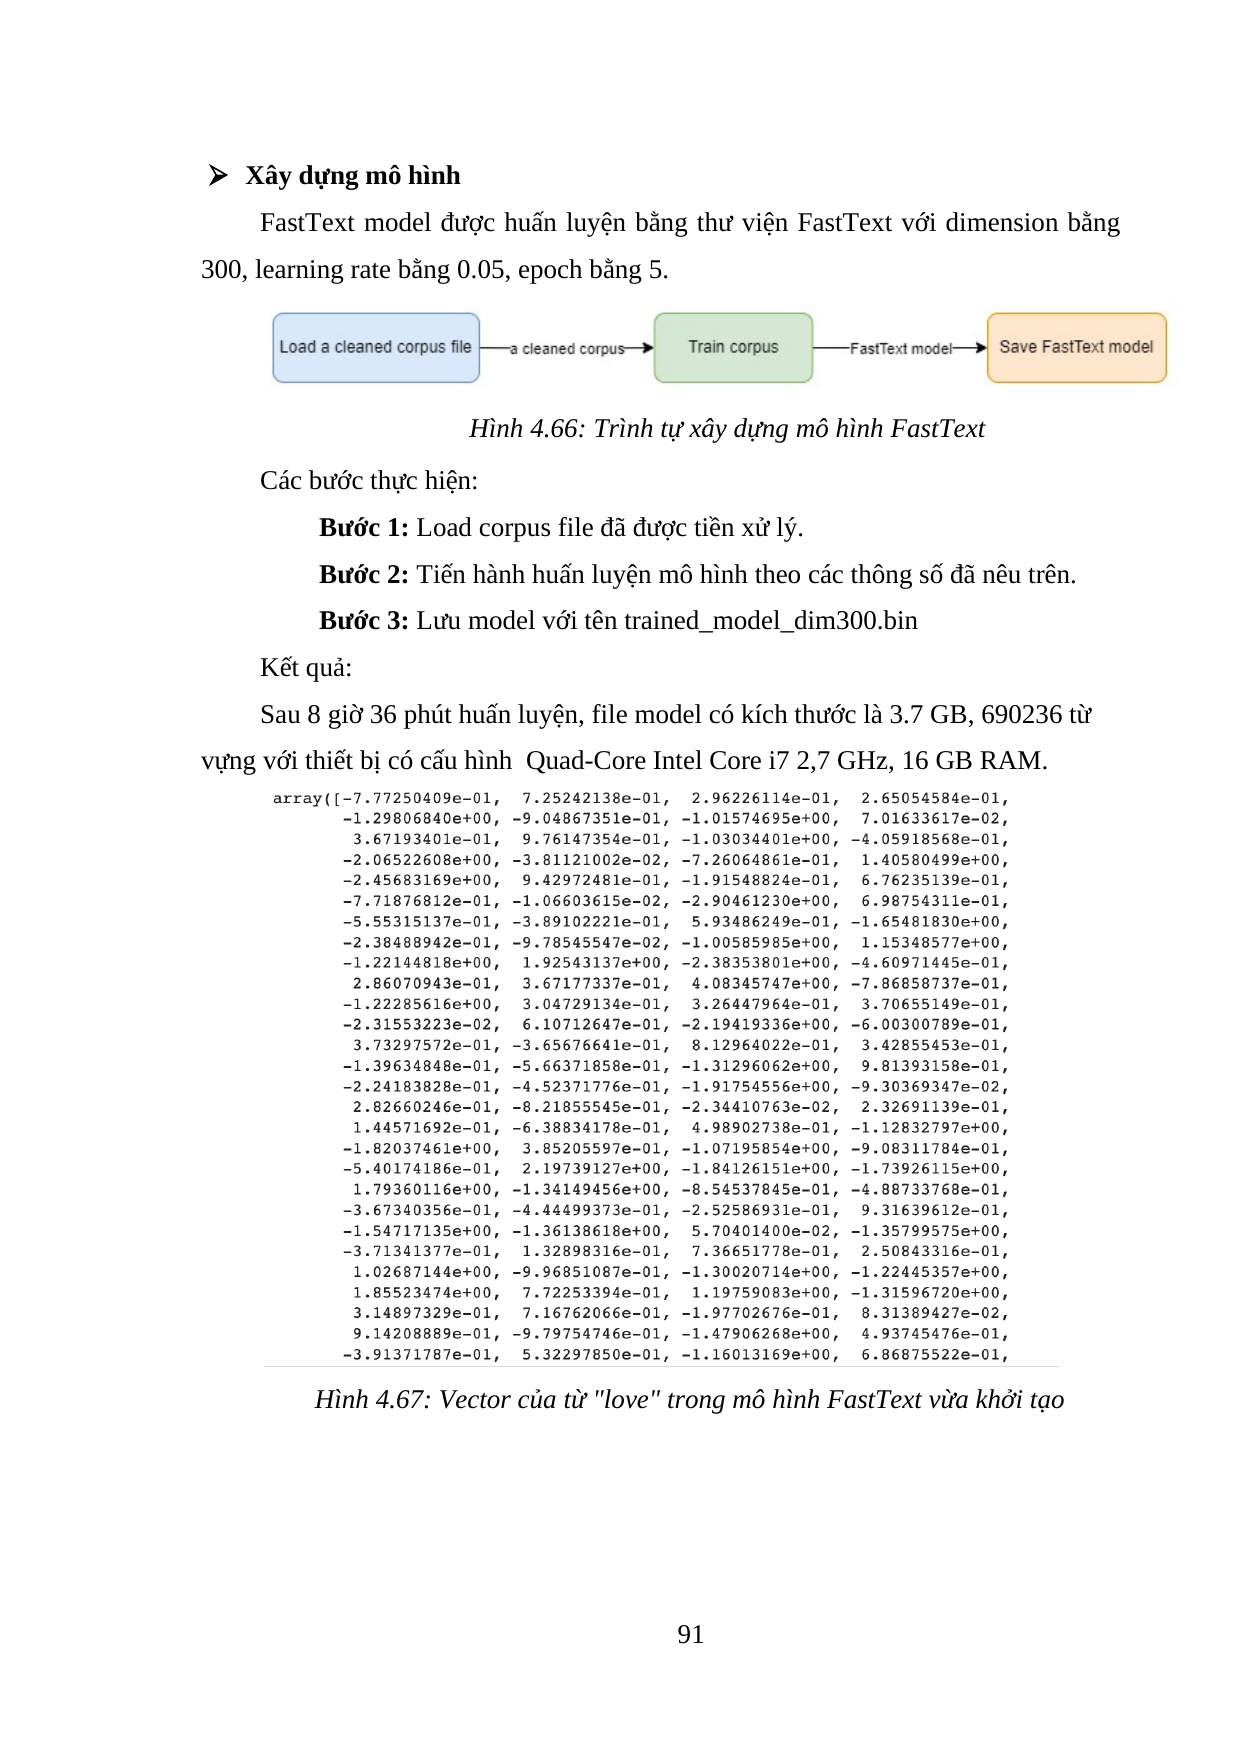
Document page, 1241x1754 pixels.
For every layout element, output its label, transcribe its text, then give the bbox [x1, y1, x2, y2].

text Sau 8 giờ 36 phút huấn luyện, file model có kích thước là 3.7 GB, 690236 từ vựng với thiết bị có cấu hình Quad-Core Intel Core i7 2,7 GHz, 16 GB RAM. [201, 698, 1122, 776]
text Kết quả: [201, 651, 1122, 682]
text Bước 1: Load corpus file đã được tiền xử lý. [260, 511, 1122, 542]
text Các bước thực hiện: [201, 464, 1122, 496]
text Bước 2: Tiến hành huấn luyện mô hình theo các thông số đã nêu trên. [260, 558, 1122, 589]
picture [259, 299, 1181, 397]
list Xây dựng mô hình [208, 159, 1122, 191]
picture [264, 791, 1059, 1368]
text FastText model được huấn luyện bằng thư viện FastText với dimension bằng 300, learning rate bằng 0.05, epoch bằng 5. [201, 206, 1122, 284]
text Bước 3: Lưu model với tên trained_model_dim300.bin [260, 604, 1122, 636]
